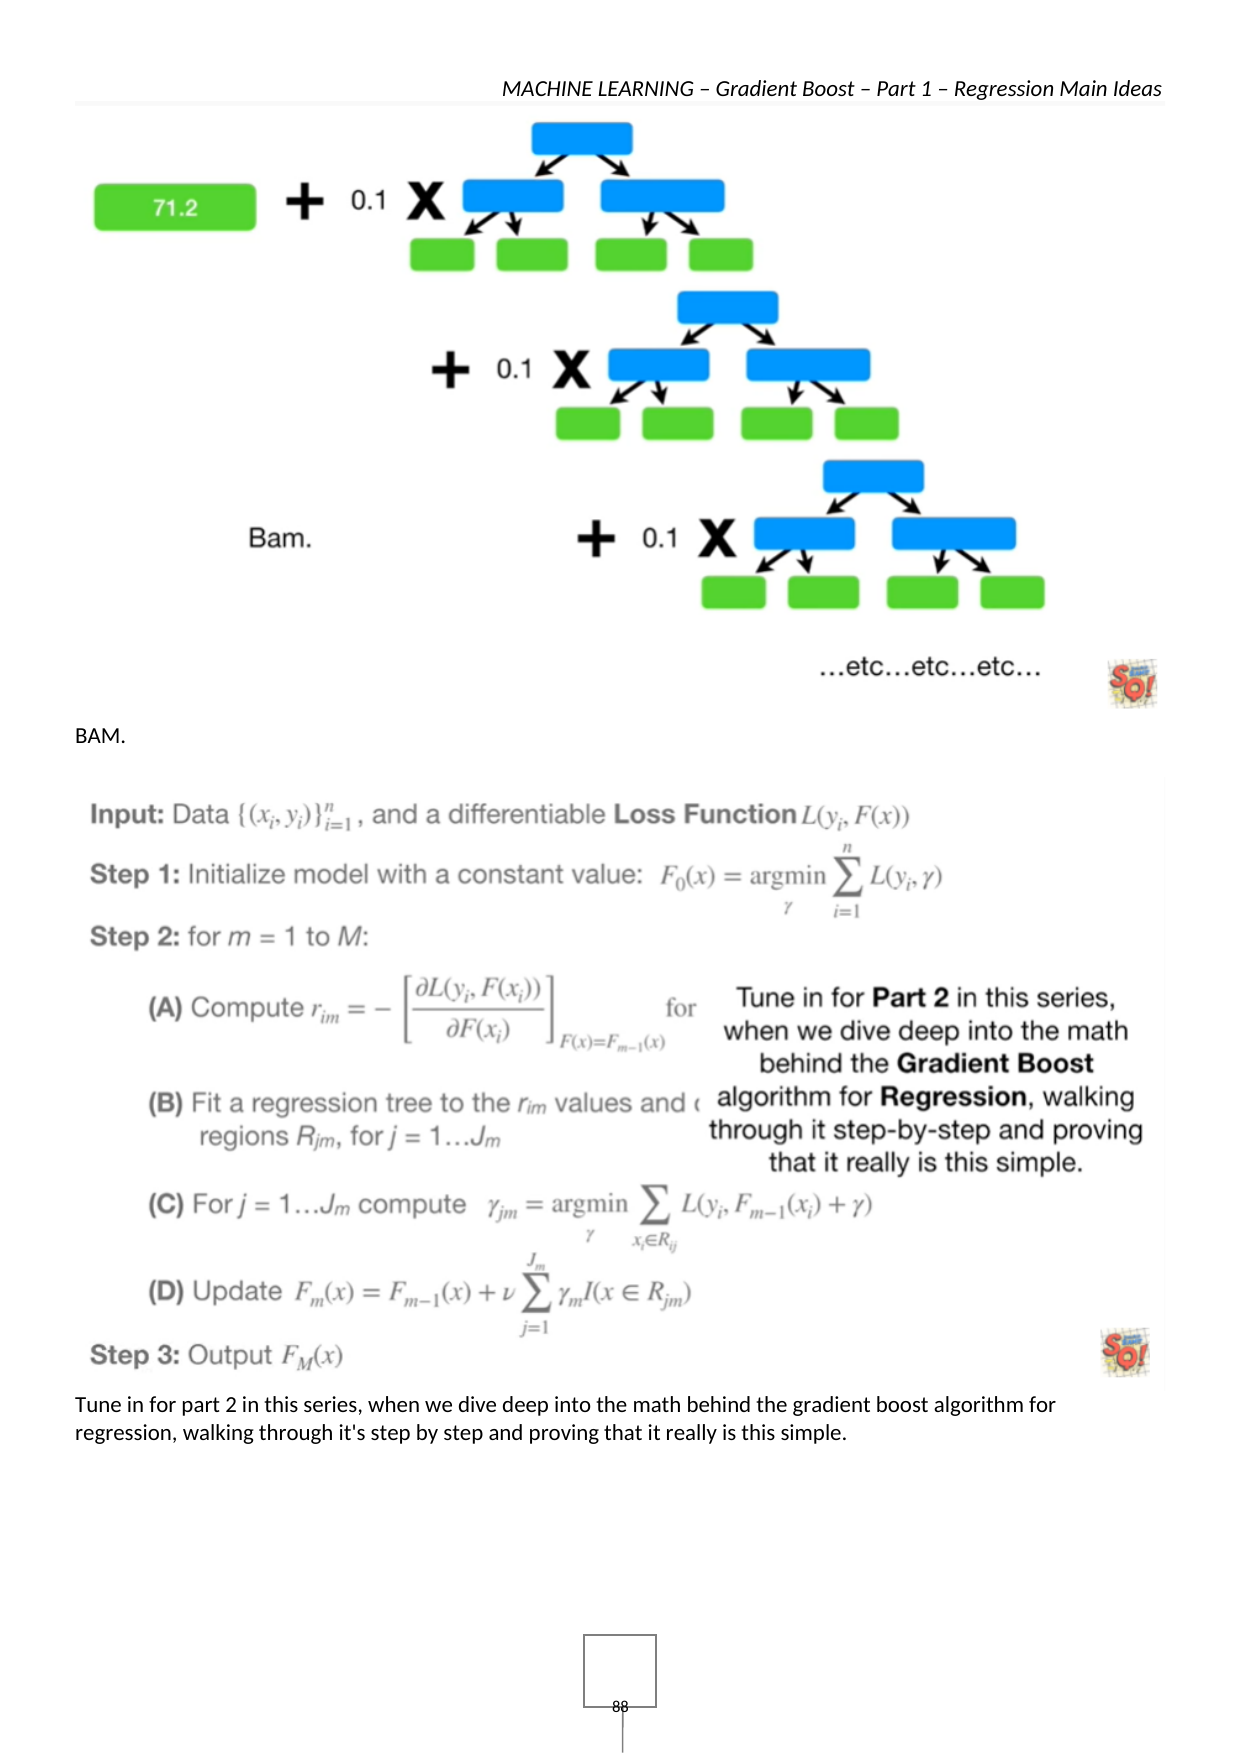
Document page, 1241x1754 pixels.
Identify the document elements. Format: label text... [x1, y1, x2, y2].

picture [75, 777, 1166, 1391]
picture [75, 101, 1166, 721]
text Tune in for part 2 in this series, when we dive deep into the math behind the gradient boost algorithm for regression, walking through it's step by step and proving that it really is this simple. [75, 1391, 1165, 1446]
text BAM. [75, 721, 1165, 749]
